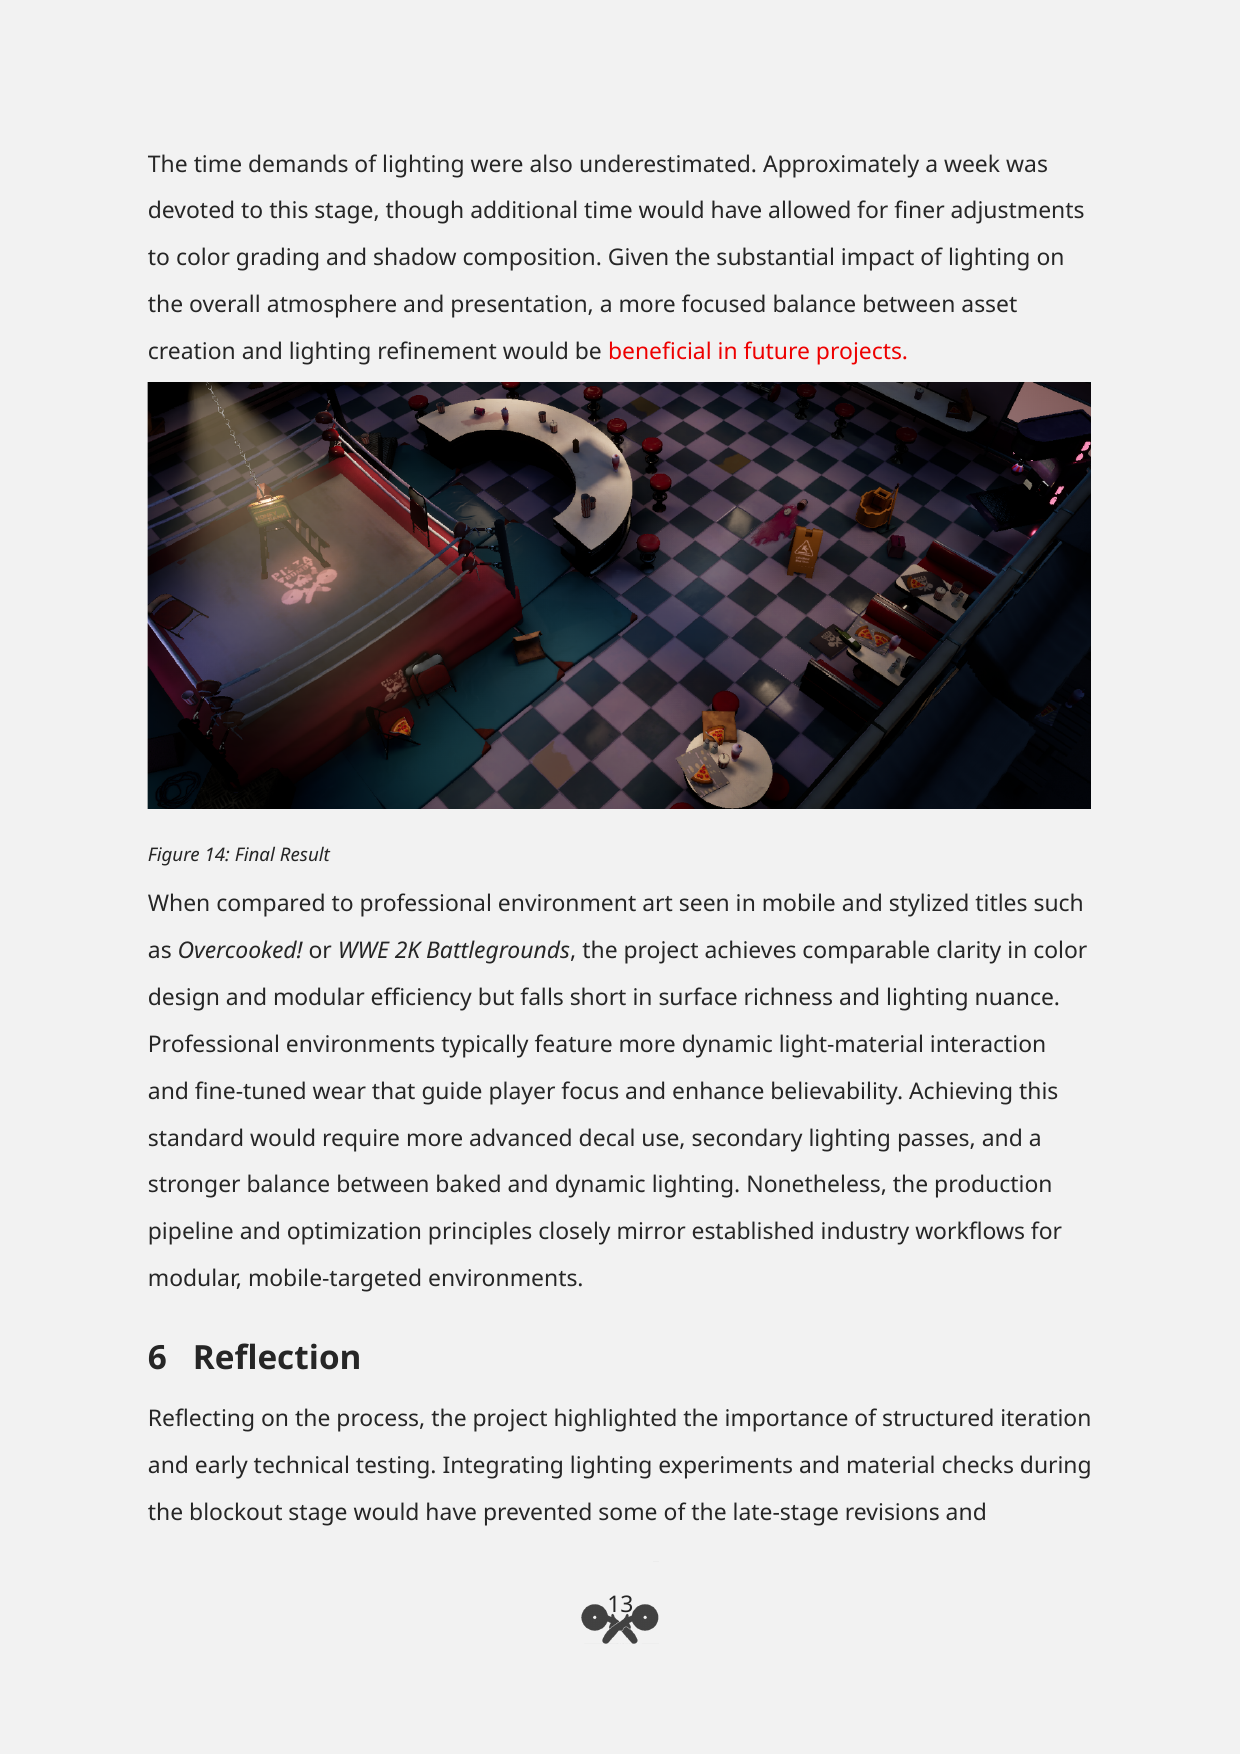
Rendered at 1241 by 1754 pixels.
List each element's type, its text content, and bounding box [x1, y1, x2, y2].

subtitle Reflection [148, 1334, 1093, 1379]
picture [147, 382, 1091, 809]
picture [581, 1561, 659, 1644]
text Figure 14: Final Result [148, 841, 1093, 866]
text When compared to professional environment art seen in mobile and stylized titles such as Overcooked! or WWE 2K Battlegrounds, the project achieves comparable clarity in color design and modular efficiency but falls short in surface richness and lighting nuance. Professional environments typically feature more dynamic light-material interaction and fine-tuned wear that guide player focus and enhance believability. Achieving this standard would require more advanced decal use, secondary lighting passes, and a stronger balance between baked and dynamic lighting. Nonetheless, the production pipeline and optimization principles closely mirror established industry workflows for modular, mobile-targeted environments. [148, 887, 1093, 1293]
